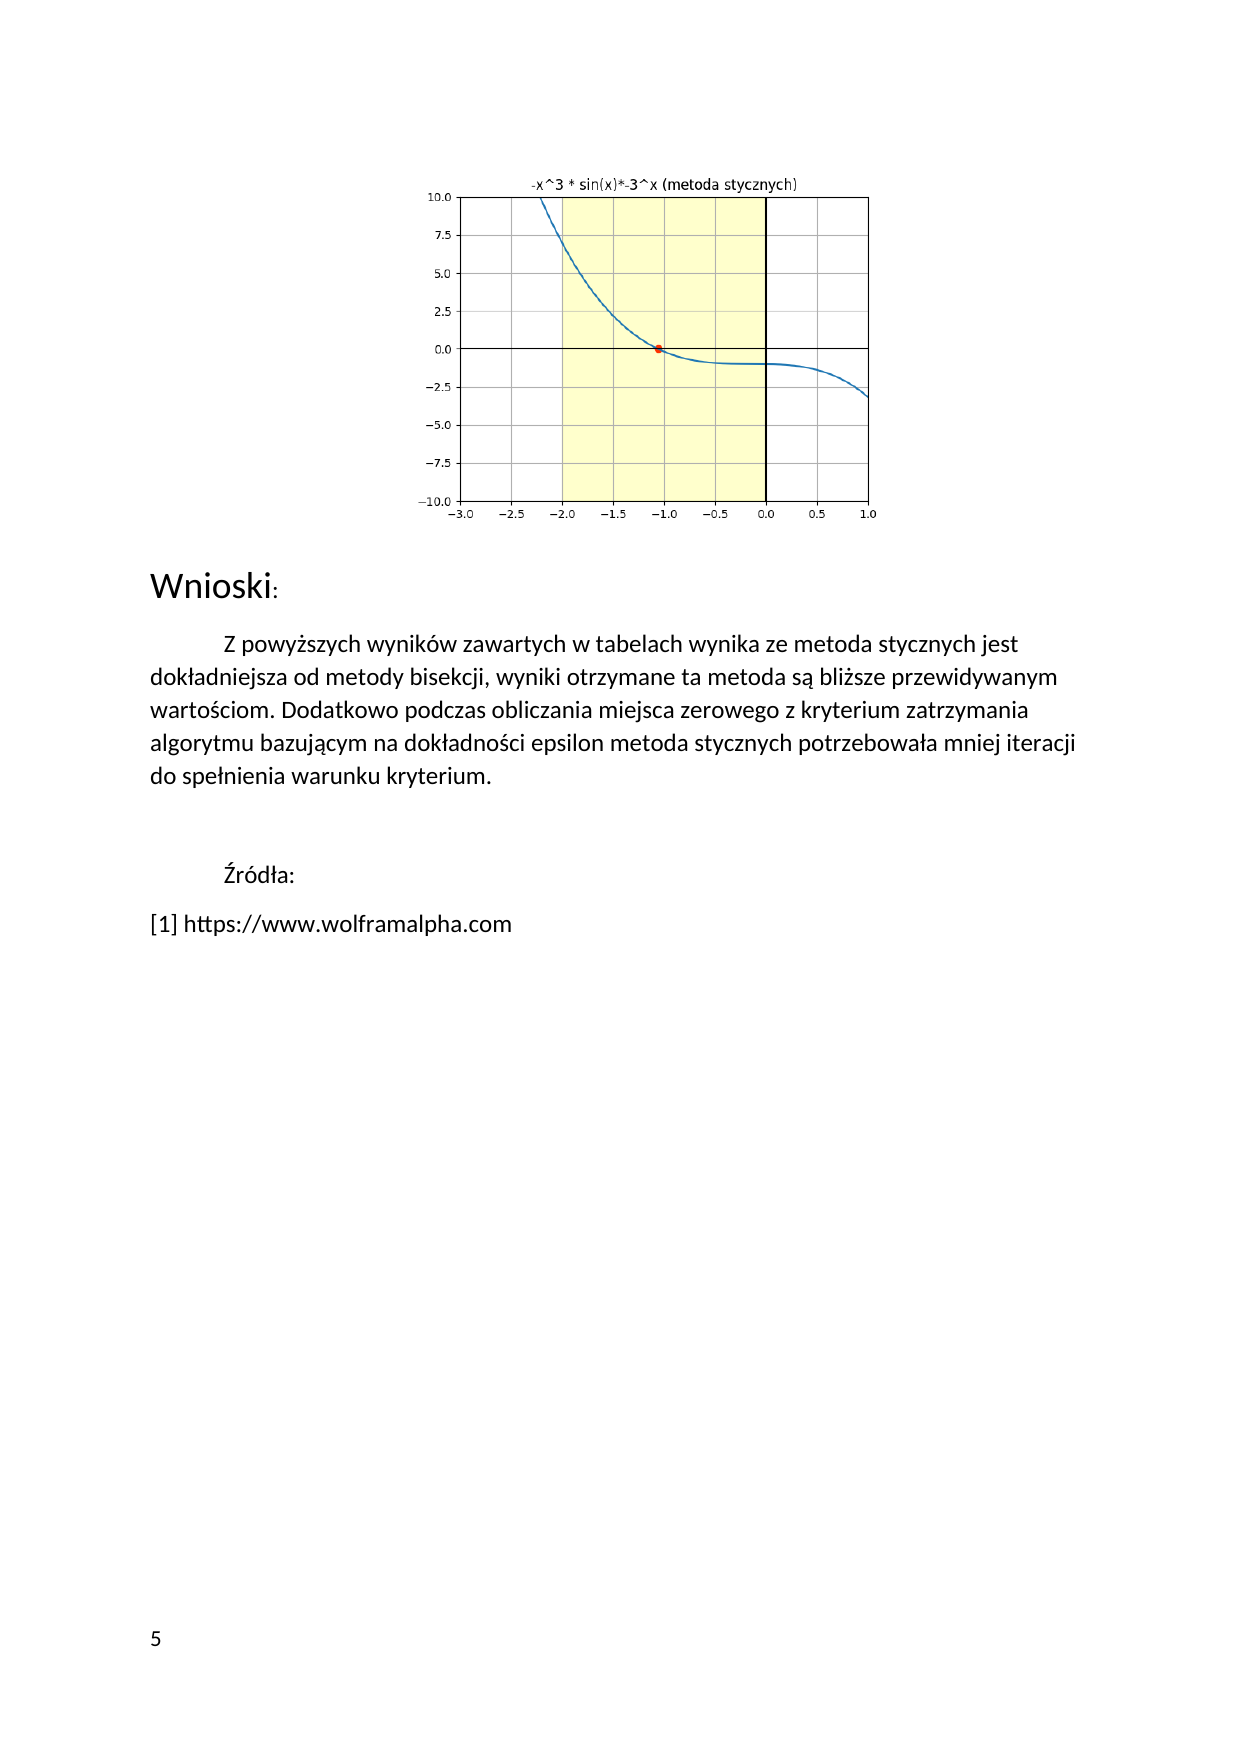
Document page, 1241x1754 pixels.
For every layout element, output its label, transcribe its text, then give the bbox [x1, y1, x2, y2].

text Źródła: [150, 859, 1090, 889]
picture [394, 150, 919, 544]
text Wnioski: [150, 562, 1090, 608]
text [1] https://www.wolframalpha.com [150, 908, 1090, 939]
text Z powyższych wyników zawartych w tabelach wynika ze metoda stycznych jest dokładniejsza od metody bisekcji, wyniki otrzymane ta metoda są bliższe przewidywanym wartościom. Dodatkowo podczas obliczania miejsca zerowego z kryterium zatrzymania algorytmu bazującym na dokładności epsilon metoda stycznych potrzebowała mniej iteracji do spełnienia warunku kryterium. [150, 628, 1090, 790]
